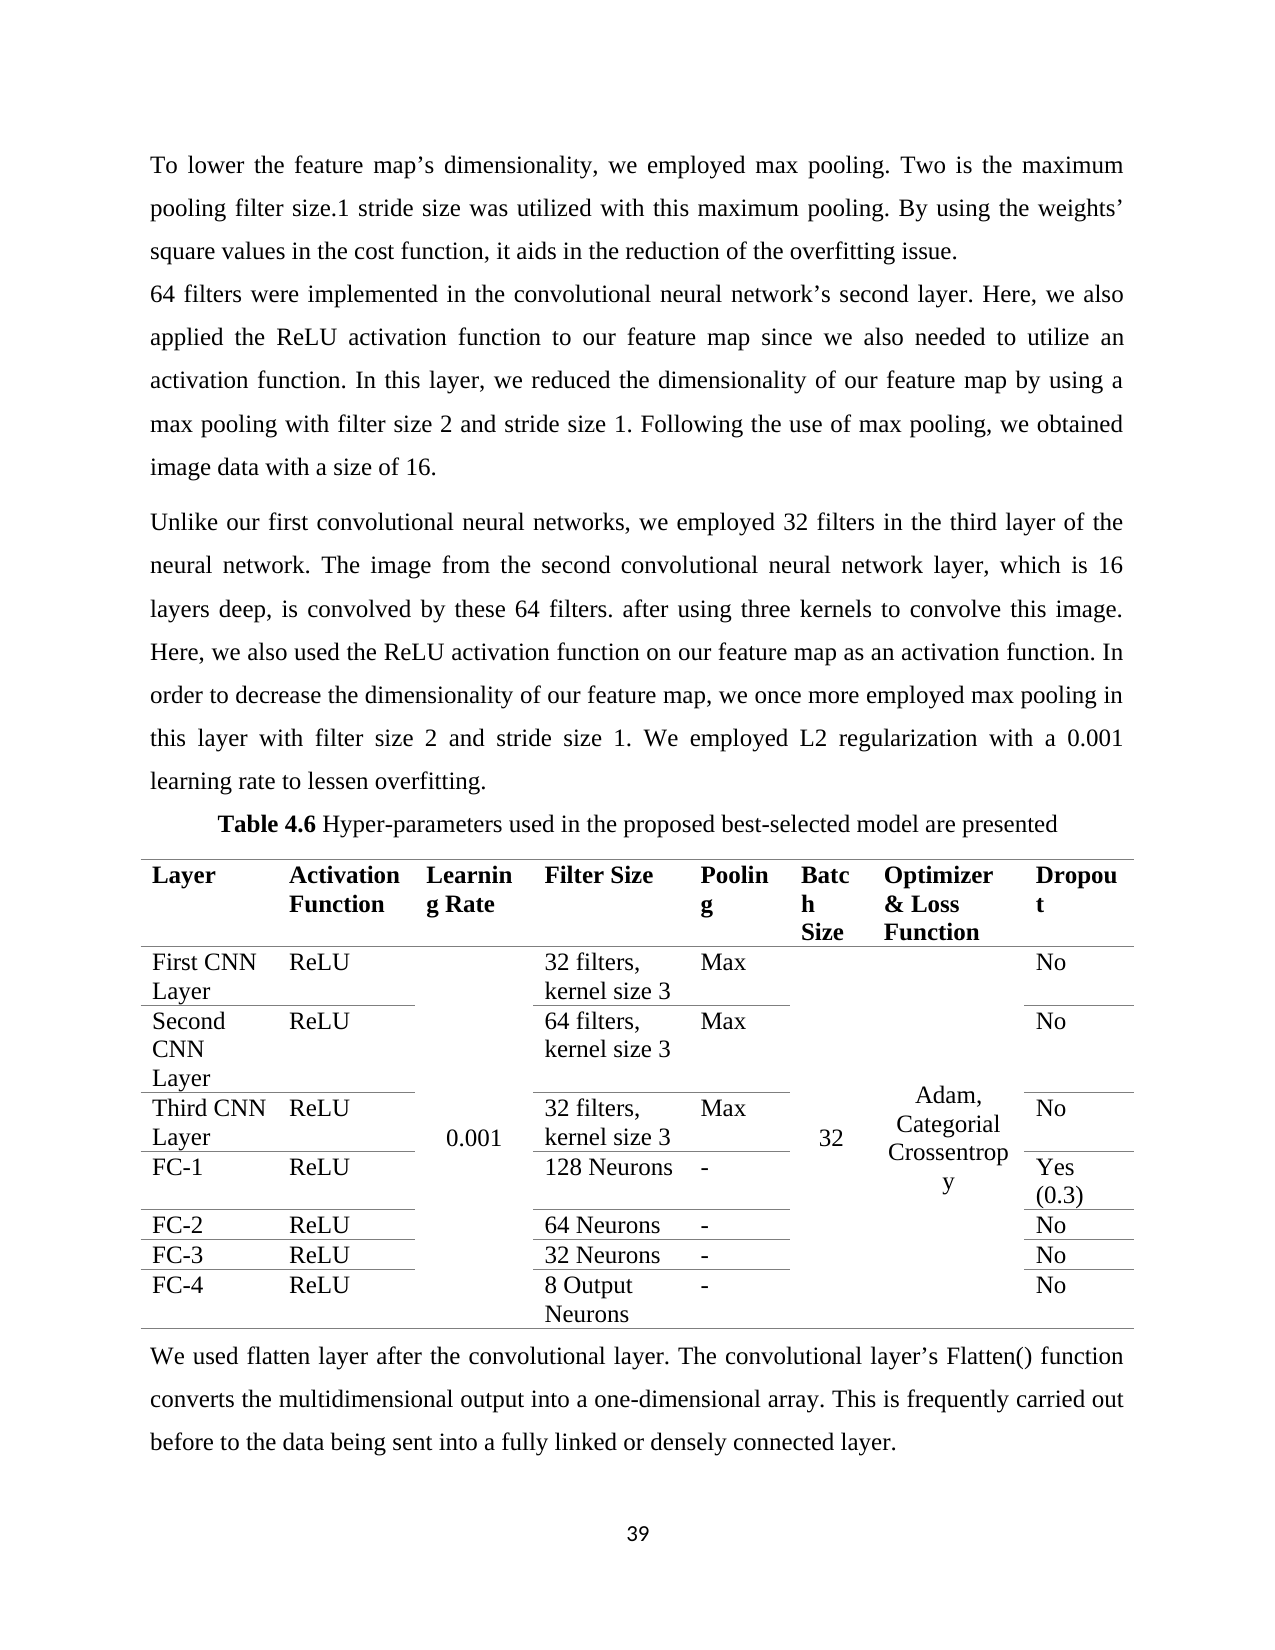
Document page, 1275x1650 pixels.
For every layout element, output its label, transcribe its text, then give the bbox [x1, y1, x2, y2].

text 64 filters were implemented in the convolutional neural network’s second layer. Here, we also applied the ReLU activation function to our feature map since we also needed to utilize an activation function. In this layer, we reduced the dimensionality of our feature map by using a max pooling with filter size 2 and stride size 1. Following the use of max pooling, we obtained image data with a size of 16. [150, 279, 1125, 481]
table_cell No [1024, 1270, 1134, 1328]
table_cell 128 Neurons [533, 1152, 689, 1209]
table_cell ReLU [278, 1270, 415, 1328]
table_cell FC-3 [141, 1240, 278, 1269]
table_cell ReLU [278, 1093, 415, 1151]
table_header Batch Size [790, 860, 872, 946]
table_cell ReLU [278, 947, 415, 1005]
table_cell Second CNN Layer [141, 1006, 278, 1092]
table_header Pooling [689, 860, 789, 946]
table_cell FC-4 [141, 1270, 278, 1328]
table_cell - [689, 1270, 789, 1328]
table_cell 32 Neurons [533, 1240, 689, 1269]
table_cell Adam, Categorial Crossentropy [873, 947, 1024, 1328]
table_cell Yes (0.3) [1024, 1152, 1134, 1209]
text Unlike our first convolutional neural networks, we employed 32 filters in the third layer of the neural network. The image from the second convolutional neural network layer, which is 16 layers deep, is convolved by these 64 filters. after using three kernels to convolve this image. Here, we also used the ReLU activation function on our feature map as an activation function. In order to decrease the dimensionality of our feature map, we once more employed max pooling in this layer with filter size 2 and stride size 1. We employed L2 regularization with a 0.001 learning rate to lessen overfitting. [150, 507, 1125, 795]
table_cell 32 filters, kernel size 3 [533, 947, 689, 1005]
table_cell - [689, 1240, 789, 1269]
text We used flatten layer after the convolutional layer. The convolutional layer’s Flatten() function converts the multidimensional output into a one-dimensional array. This is frequently carried out before to the data being sent into a fully linked or densely connected layer. [150, 1341, 1125, 1456]
table_cell 0.001 [415, 947, 533, 1328]
table_cell Third CNN Layer [141, 1093, 278, 1151]
table_cell No [1024, 1006, 1134, 1092]
text To lower the feature map’s dimensionality, we employed max pooling. Two is the maximum pooling filter size.1 stride size was utilized with this maximum pooling. By using the weights’ square values in the cost function, it aids in the reduction of the overfitting issue. [150, 150, 1125, 265]
table_cell No [1024, 1210, 1134, 1239]
table_cell Max [689, 947, 789, 1005]
table_cell Max [689, 1006, 789, 1092]
table_cell No [1024, 1240, 1134, 1269]
table_cell 32 filters, kernel size 3 [533, 1093, 689, 1151]
table_cell Max [689, 1093, 789, 1151]
table_cell No [1024, 1093, 1134, 1151]
table_header Dropout [1024, 860, 1134, 946]
table_header Optimizer & Loss Function [873, 860, 1024, 946]
table_cell No [1024, 947, 1134, 1005]
table_cell 8 Output Neurons [533, 1270, 689, 1328]
table_cell ReLU [278, 1006, 415, 1092]
table_cell - [689, 1210, 789, 1239]
table_cell ReLU [278, 1240, 415, 1269]
table_header Learning Rate [415, 860, 533, 946]
table_header Filter Size [533, 860, 689, 946]
table_cell ReLU [278, 1152, 415, 1209]
table_header Layer [141, 860, 278, 946]
table_cell 64 filters, kernel size 3 [533, 1006, 689, 1092]
table_cell FC-2 [141, 1210, 278, 1239]
table_cell - [689, 1152, 789, 1209]
table_cell 64 Neurons [533, 1210, 689, 1239]
table_cell First CNN Layer [141, 947, 278, 1005]
table_cell 32 [790, 947, 872, 1328]
table_cell ReLU [278, 1210, 415, 1239]
table_header Activation Function [278, 860, 415, 946]
table_cell FC-1 [141, 1152, 278, 1209]
